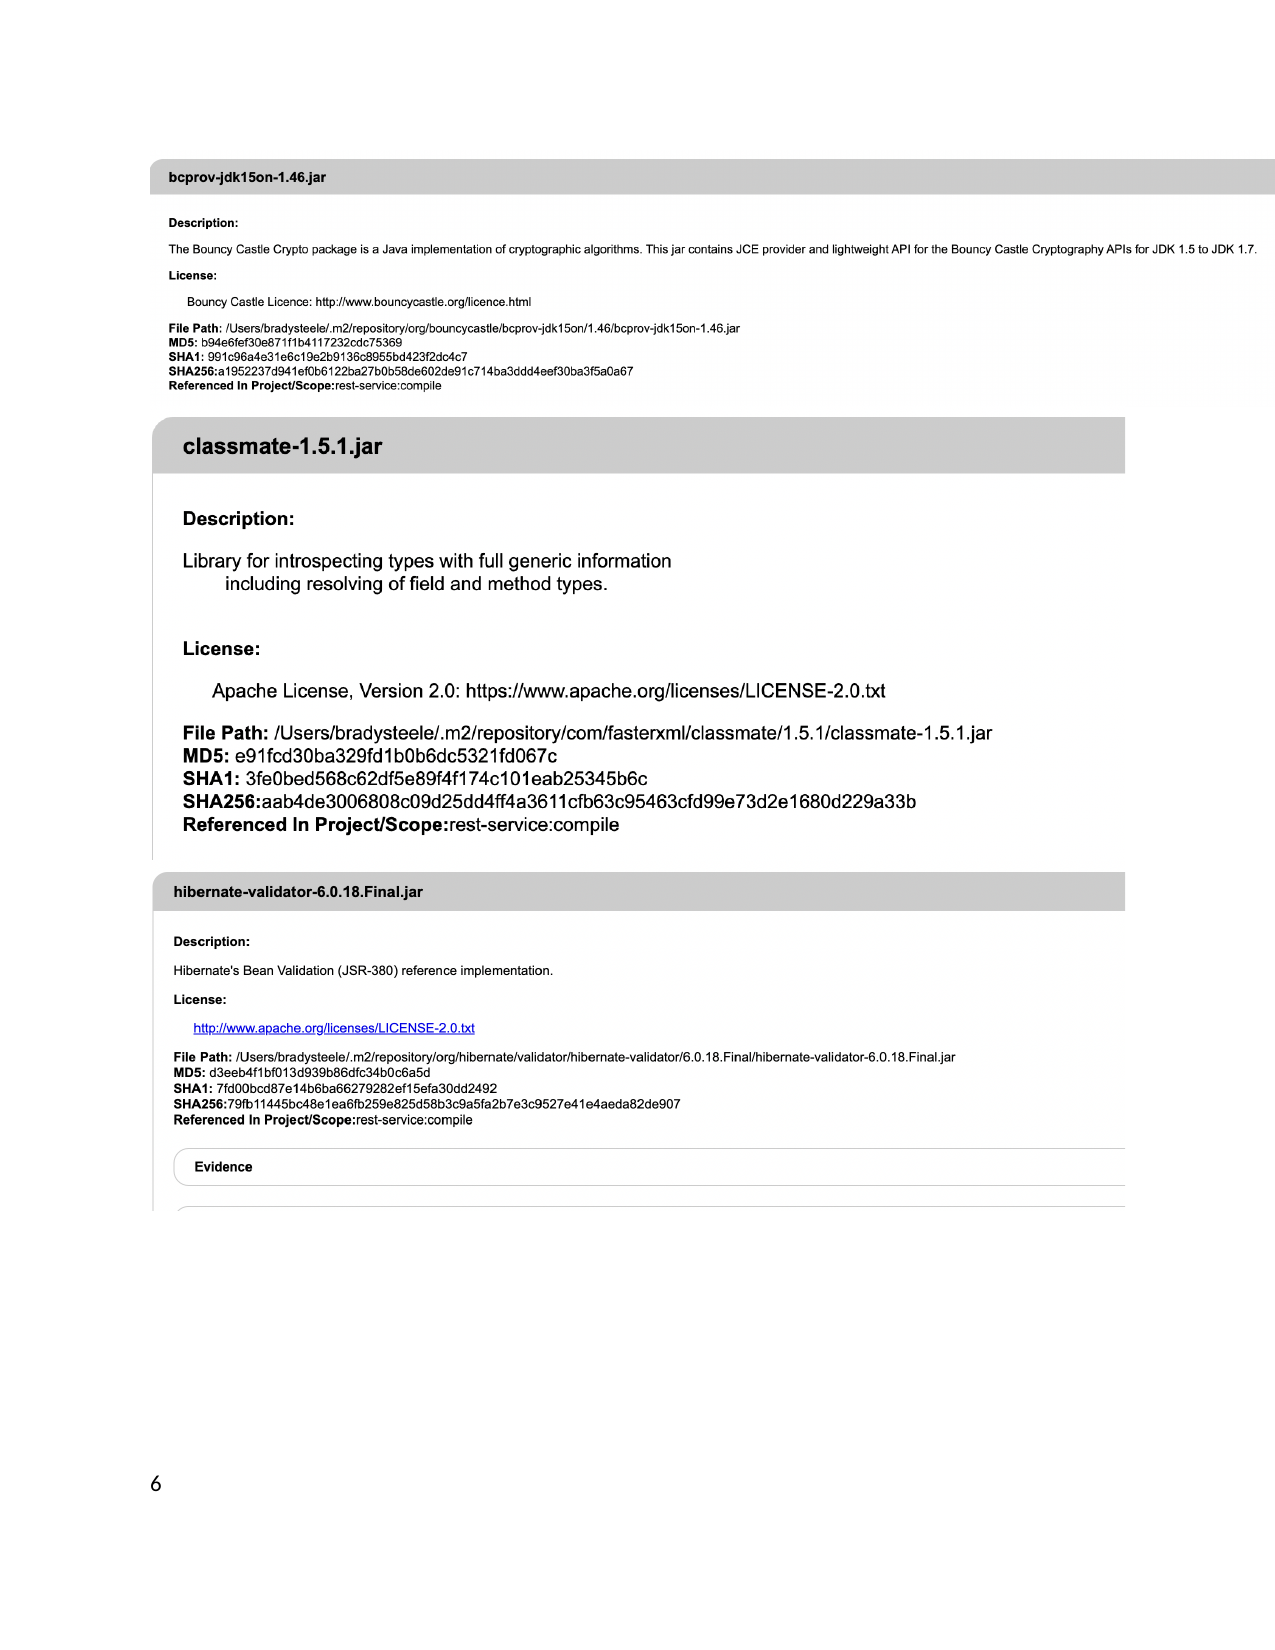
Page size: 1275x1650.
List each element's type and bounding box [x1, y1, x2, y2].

picture [150, 150, 1275, 1211]
